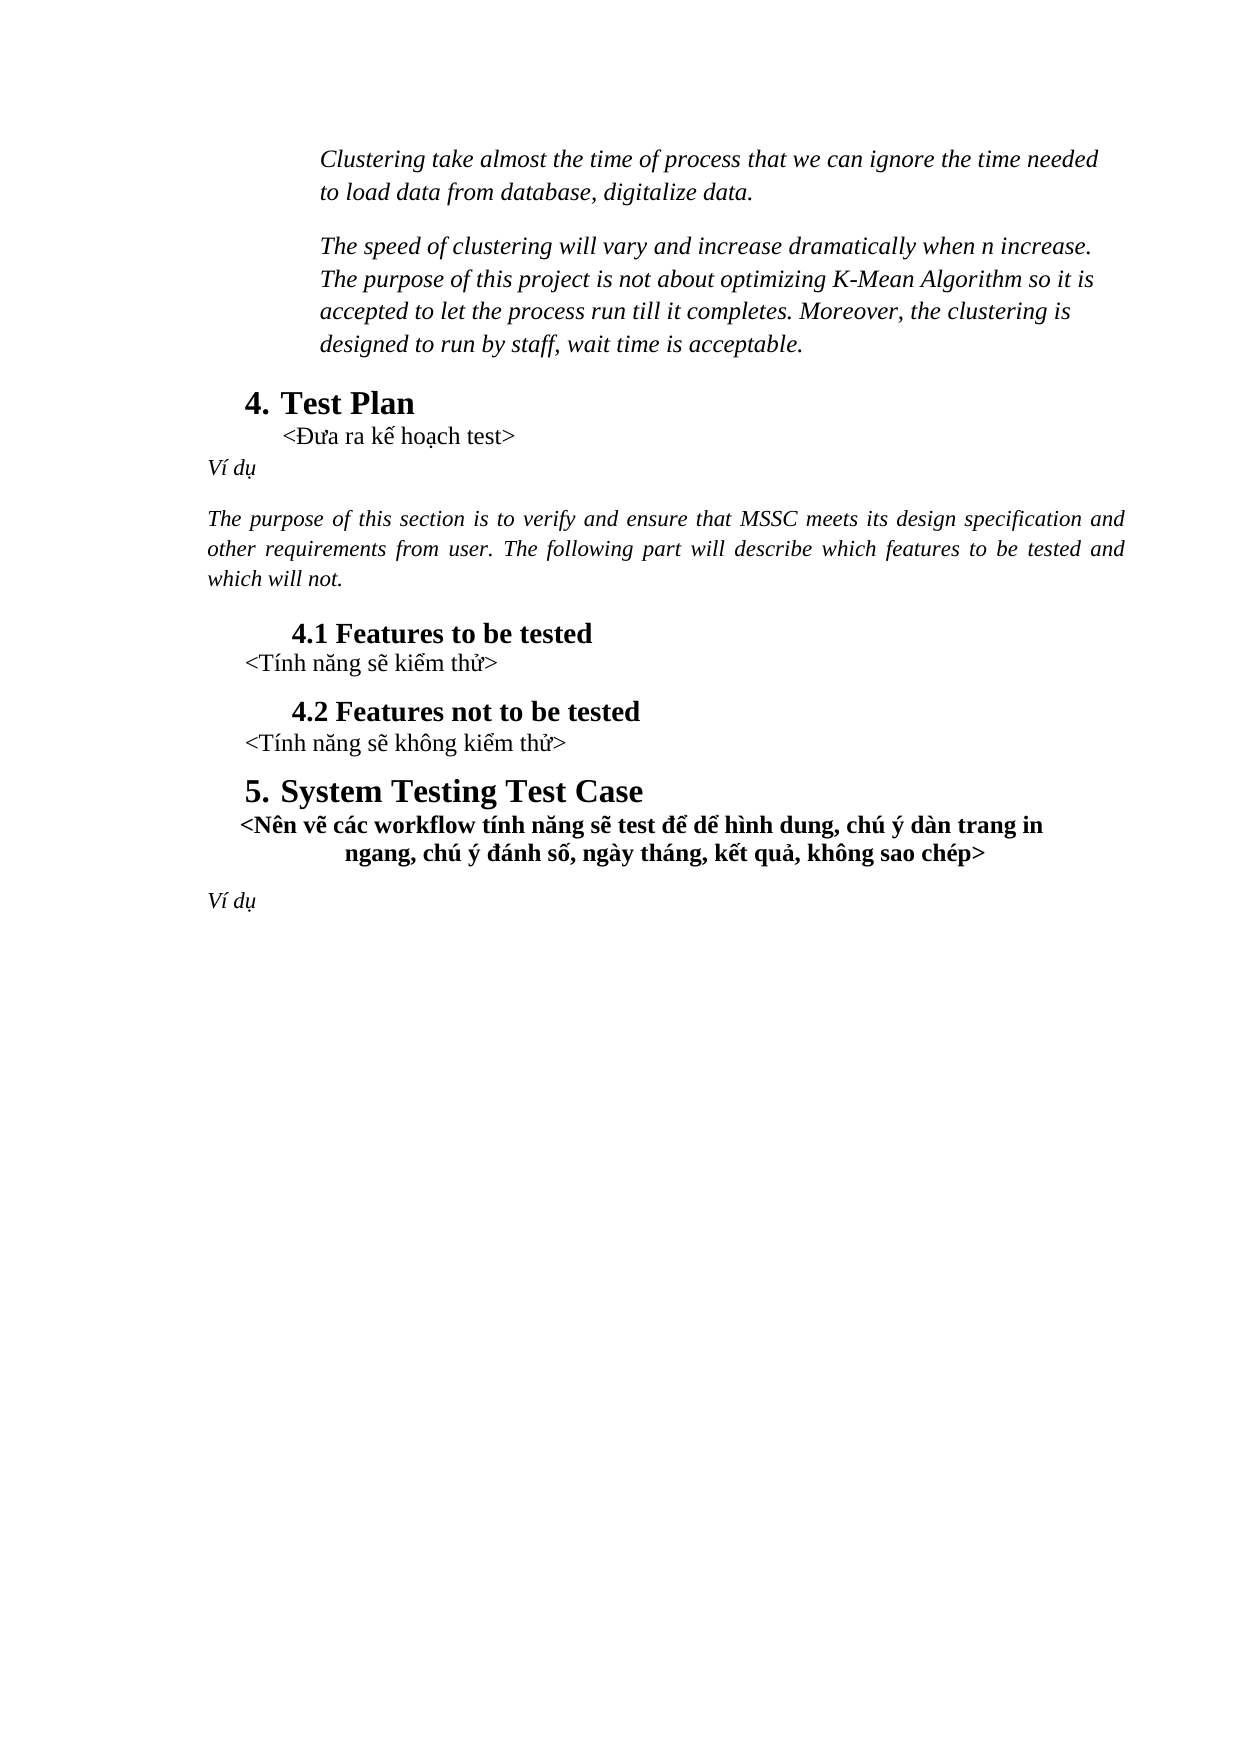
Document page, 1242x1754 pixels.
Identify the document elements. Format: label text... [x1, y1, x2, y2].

text The speed of clustering will vary and increase dramatically when n increase. The purpose of this project is not about optimizing K-Mean Algorithm so it is accepted to let the process run till it completes. Moreover, the clustering is designed to run by staff, wait time is acceptable. [319, 231, 1098, 358]
text Ví dụ [207, 454, 261, 480]
text 5. System Testing Test Case [244, 771, 1135, 809]
text Ví dụ [207, 887, 261, 913]
text <Đưa ra kế hoạch test> [282, 422, 1135, 449]
text 4. Test Plan [244, 383, 1135, 422]
text ngang, chú ý đánh số, ngày tháng, kết quả, không sao chép> [323, 838, 1007, 868]
text 4.2 Features not to be tested [292, 694, 1135, 728]
text Clustering take almost the time of process that we can ignore the time needed to load data from database, digitalize data. [319, 144, 1102, 206]
text <Nên vẽ các workflow tính năng sẽ test để dể hình dung, chú ý dàn trang in [239, 810, 1135, 838]
text 4.1 Features to be tested [292, 616, 1135, 650]
text The purpose of this section is to verify and ensure that MSSC meets its design specification and other requirements from user. The following part will describe which features to be tested and which will not. [207, 505, 1127, 591]
text <Tính năng sẽ không kiểm thử> [244, 728, 1135, 756]
text <Tính năng sẽ kiểm thử> [244, 650, 1135, 677]
